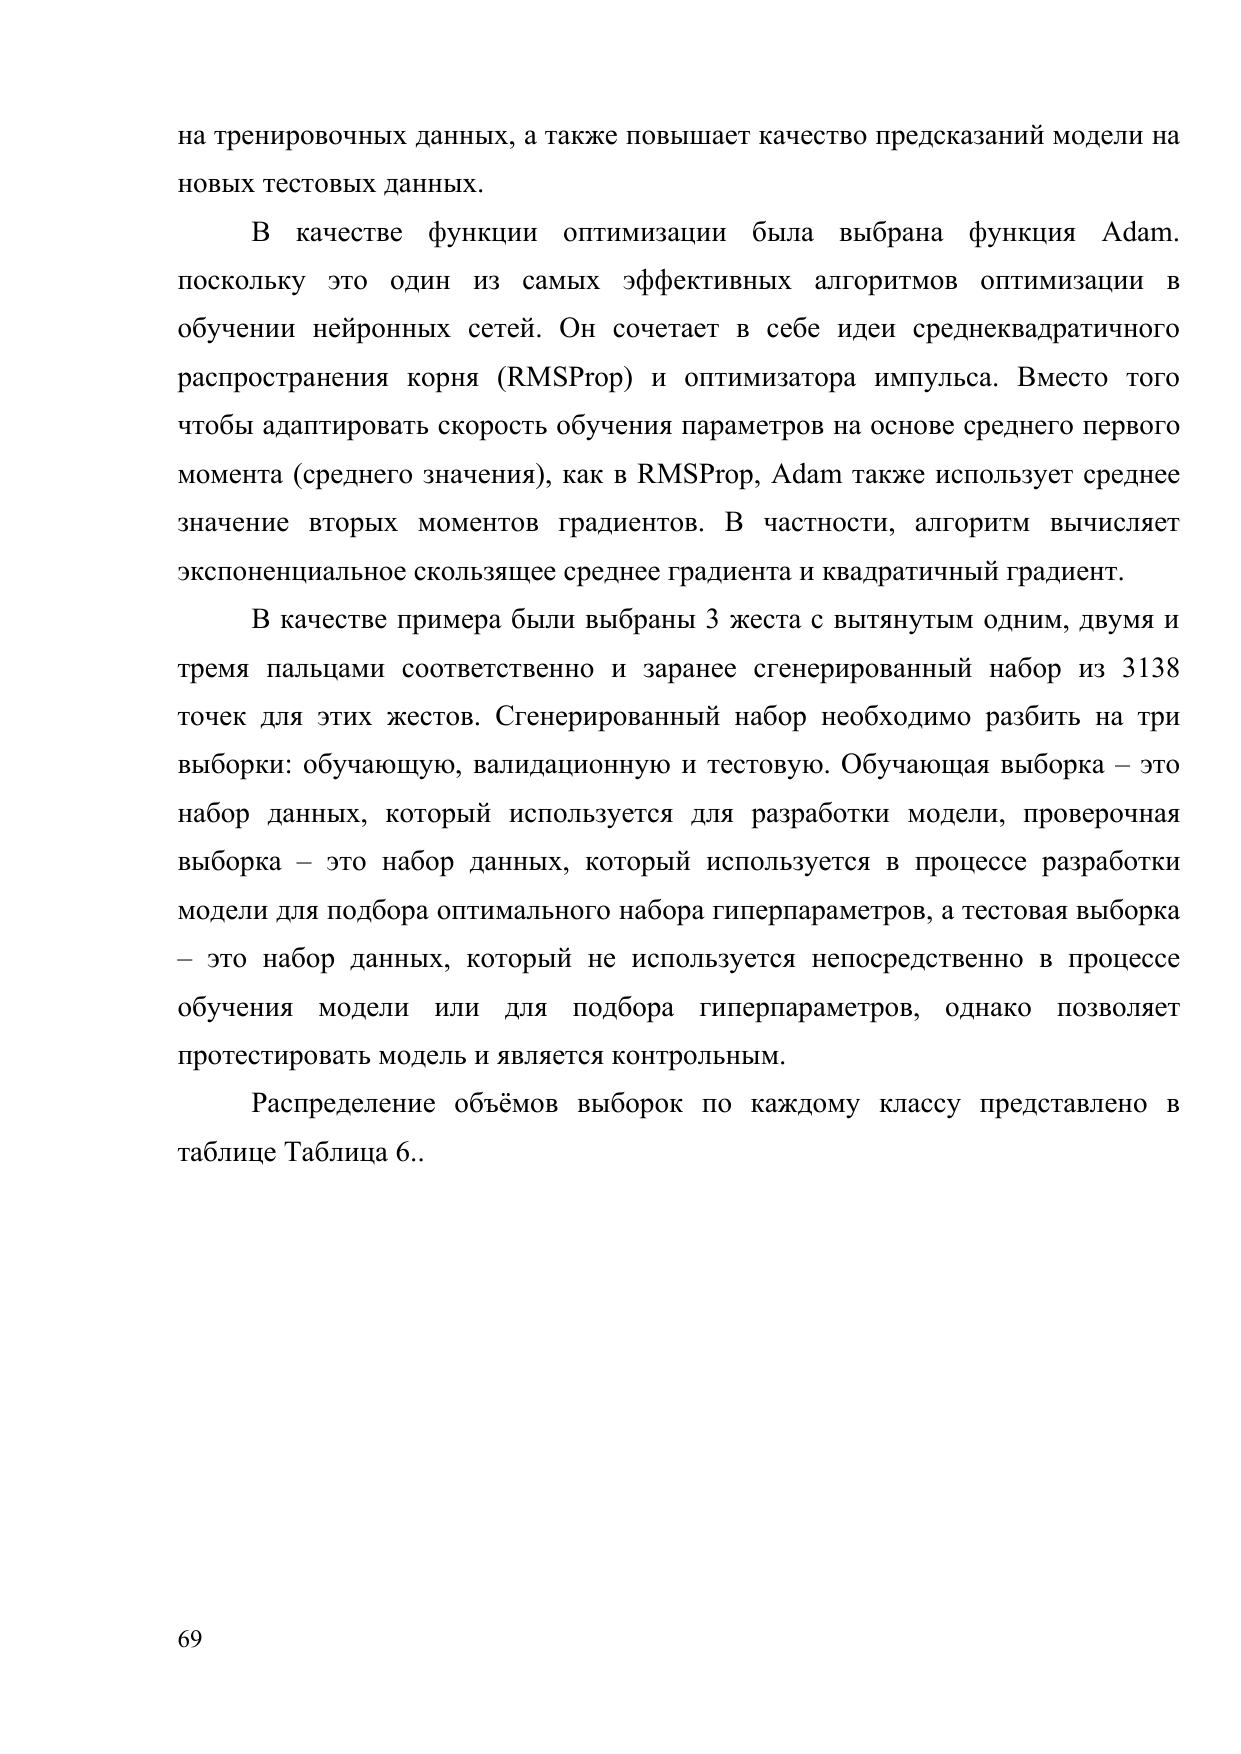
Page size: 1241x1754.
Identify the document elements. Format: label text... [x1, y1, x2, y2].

text В качестве функции оптимизации была выбрана функция Adam. поскольку это один из самых эффективных алгоритмов оптимизации в обучении нейронных сетей. Он сочетает в себе идеи среднеквадратичного распространения корня (RMSProp) и оптимизатора импульса. Вместо того чтобы адаптировать скорость обучения параметров на основе среднего первого момента (среднего значения), как в RMSProp, Adam также использует среднее значение вторых моментов градиентов. В частности, алгоритм вычисляет экспоненциальное скользящее среднее градиента и квадратичный градиент. [177, 215, 1181, 586]
text Распределение объёмов выборок по каждому классу представлено в таблице 6. [177, 1087, 1181, 1168]
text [177, 118, 1181, 199]
text В качестве примера были выбраны 3 жеста с вытянутым одним, двумя и тремя пальцами соответственно и заранее сгенерированный набор из 3138 точек для этих жестов. Сгенерированный набор необходимо разбить на три выборки: обучающую, валидационную и тестовую. Обучающая выборка – это набор данных, который используется для разработки модели, проверочная выборка – это набор данных, который используется в процессе разработки модели для подбора оптимального набора гиперпараметров, а тестовая выборка – это набор данных, который не используется непосредственно в процессе обучения модели или для подбора гиперпараметров, однако позволяет протестировать модель и является контрольным. [177, 602, 1181, 1071]
